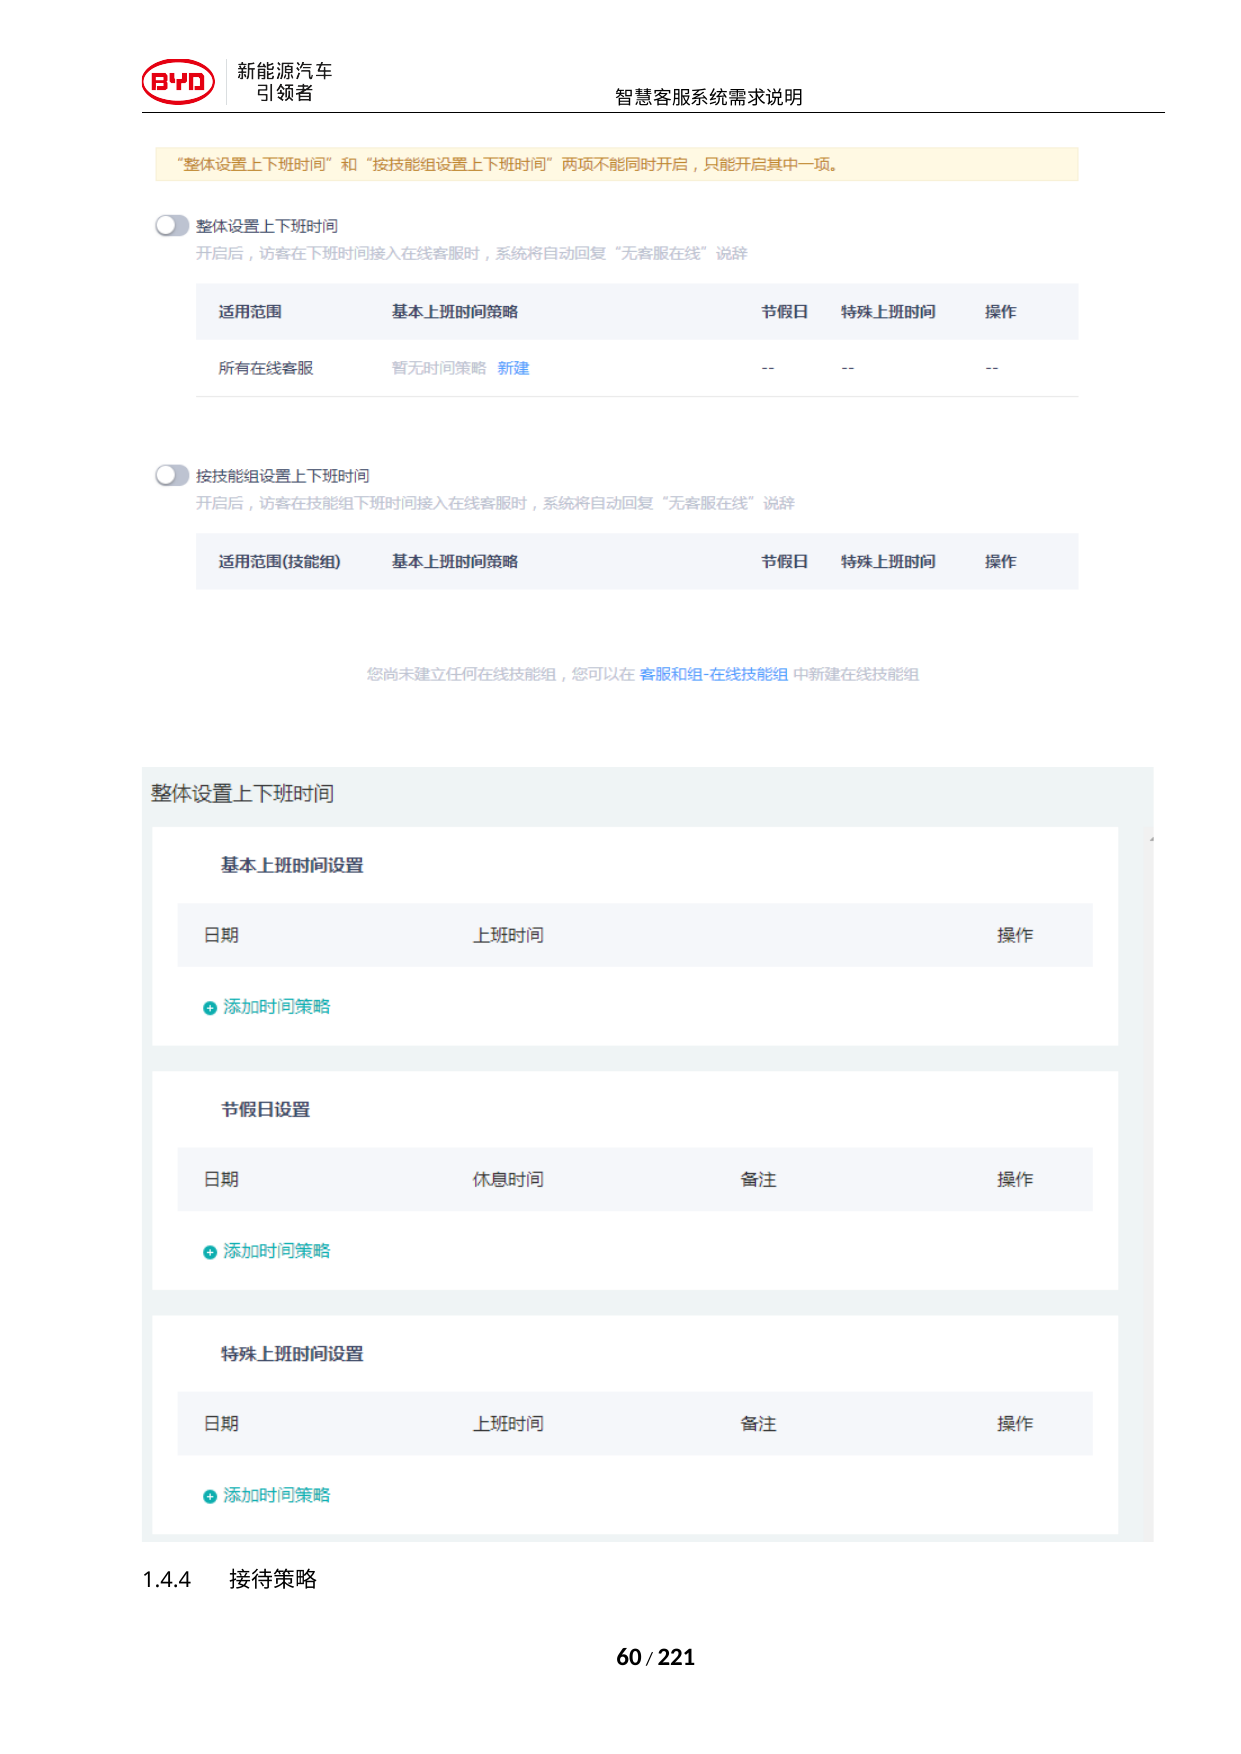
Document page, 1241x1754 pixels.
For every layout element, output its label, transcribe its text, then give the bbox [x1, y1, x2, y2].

picture [141, 767, 1154, 1542]
list 接待策略 [142, 1562, 1165, 1595]
picture [141, 59, 332, 105]
picture [141, 135, 1154, 737]
